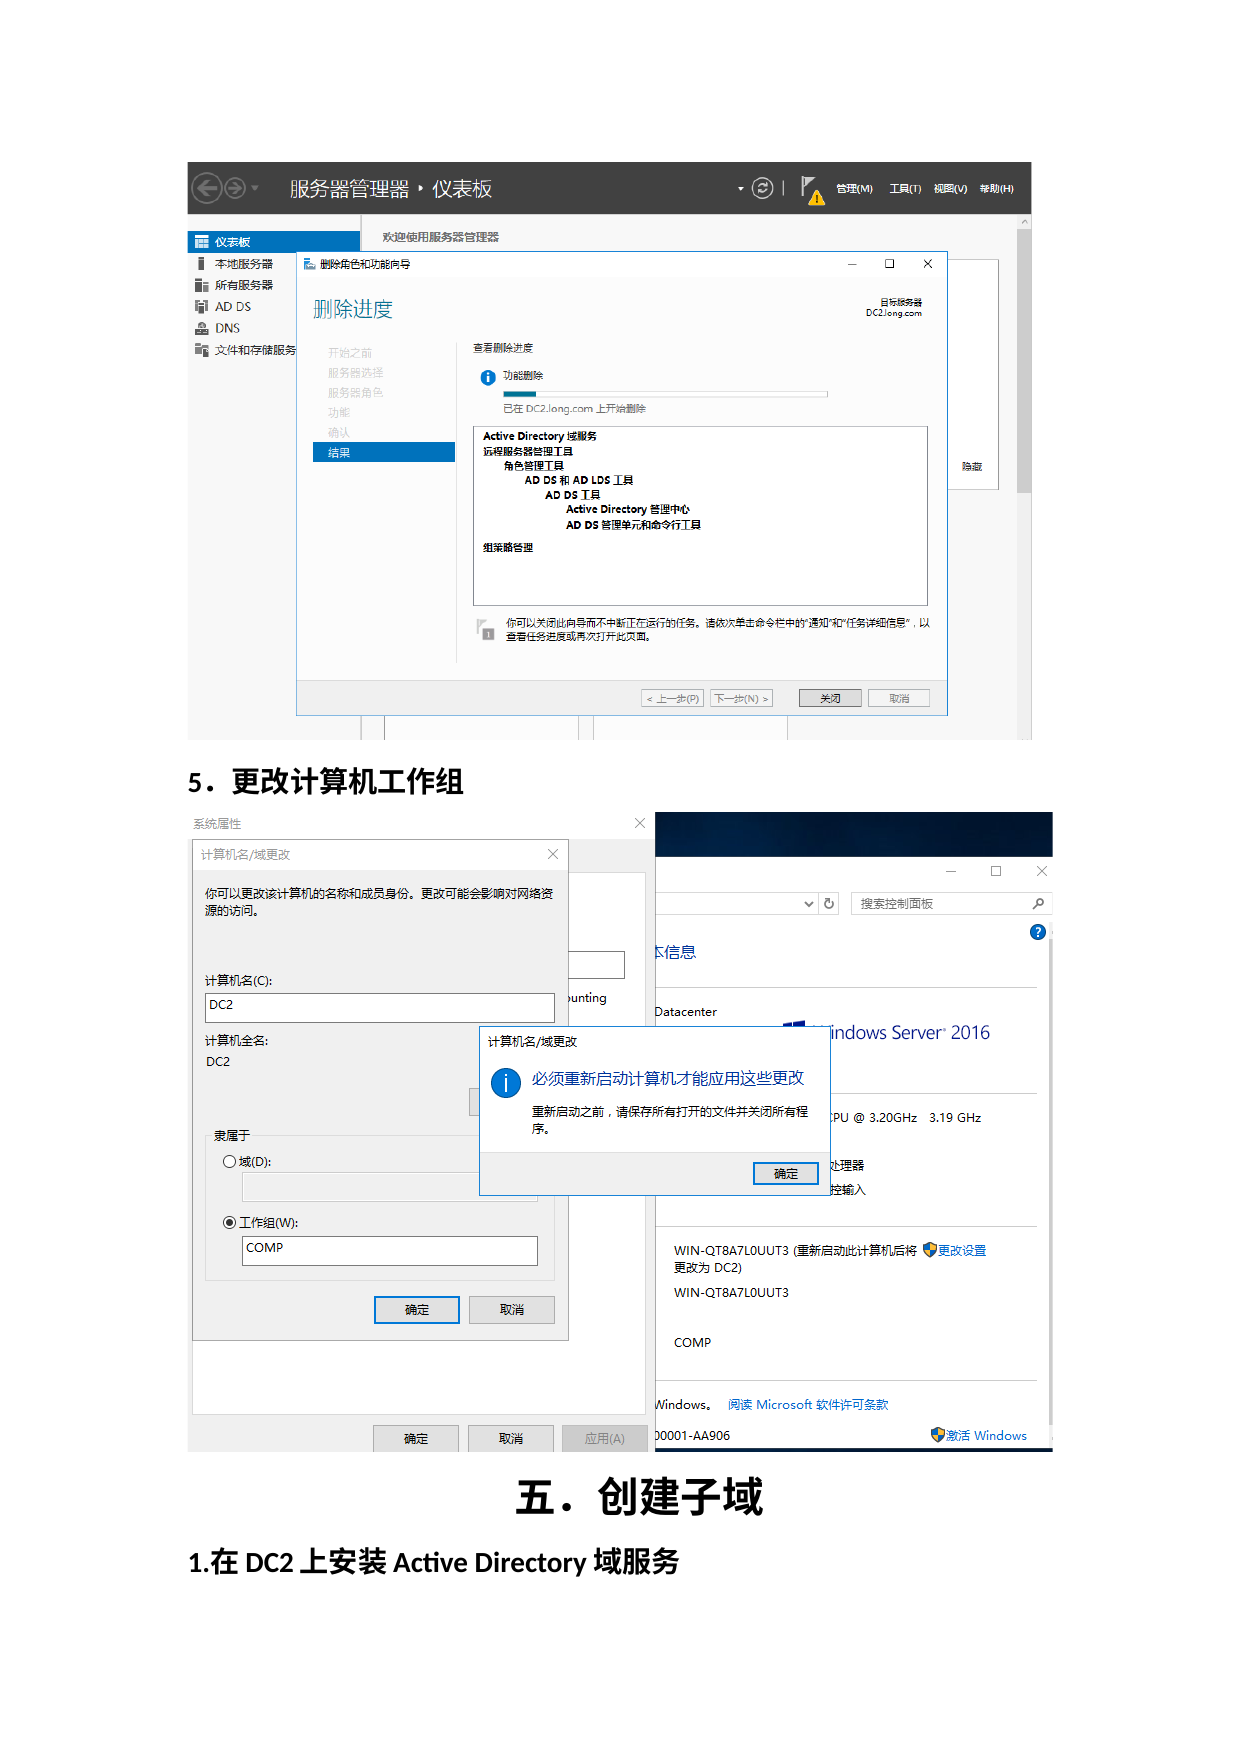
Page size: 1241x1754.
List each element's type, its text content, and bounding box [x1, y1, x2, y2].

text 1.在DC2上安装Active Directory域服务 [187, 1527, 1053, 1592]
picture [187, 812, 1053, 1452]
picture [187, 162, 1032, 740]
list 五．创建子域 [225, 1462, 1053, 1527]
text 5．更改计算机工作组 [187, 747, 1053, 812]
